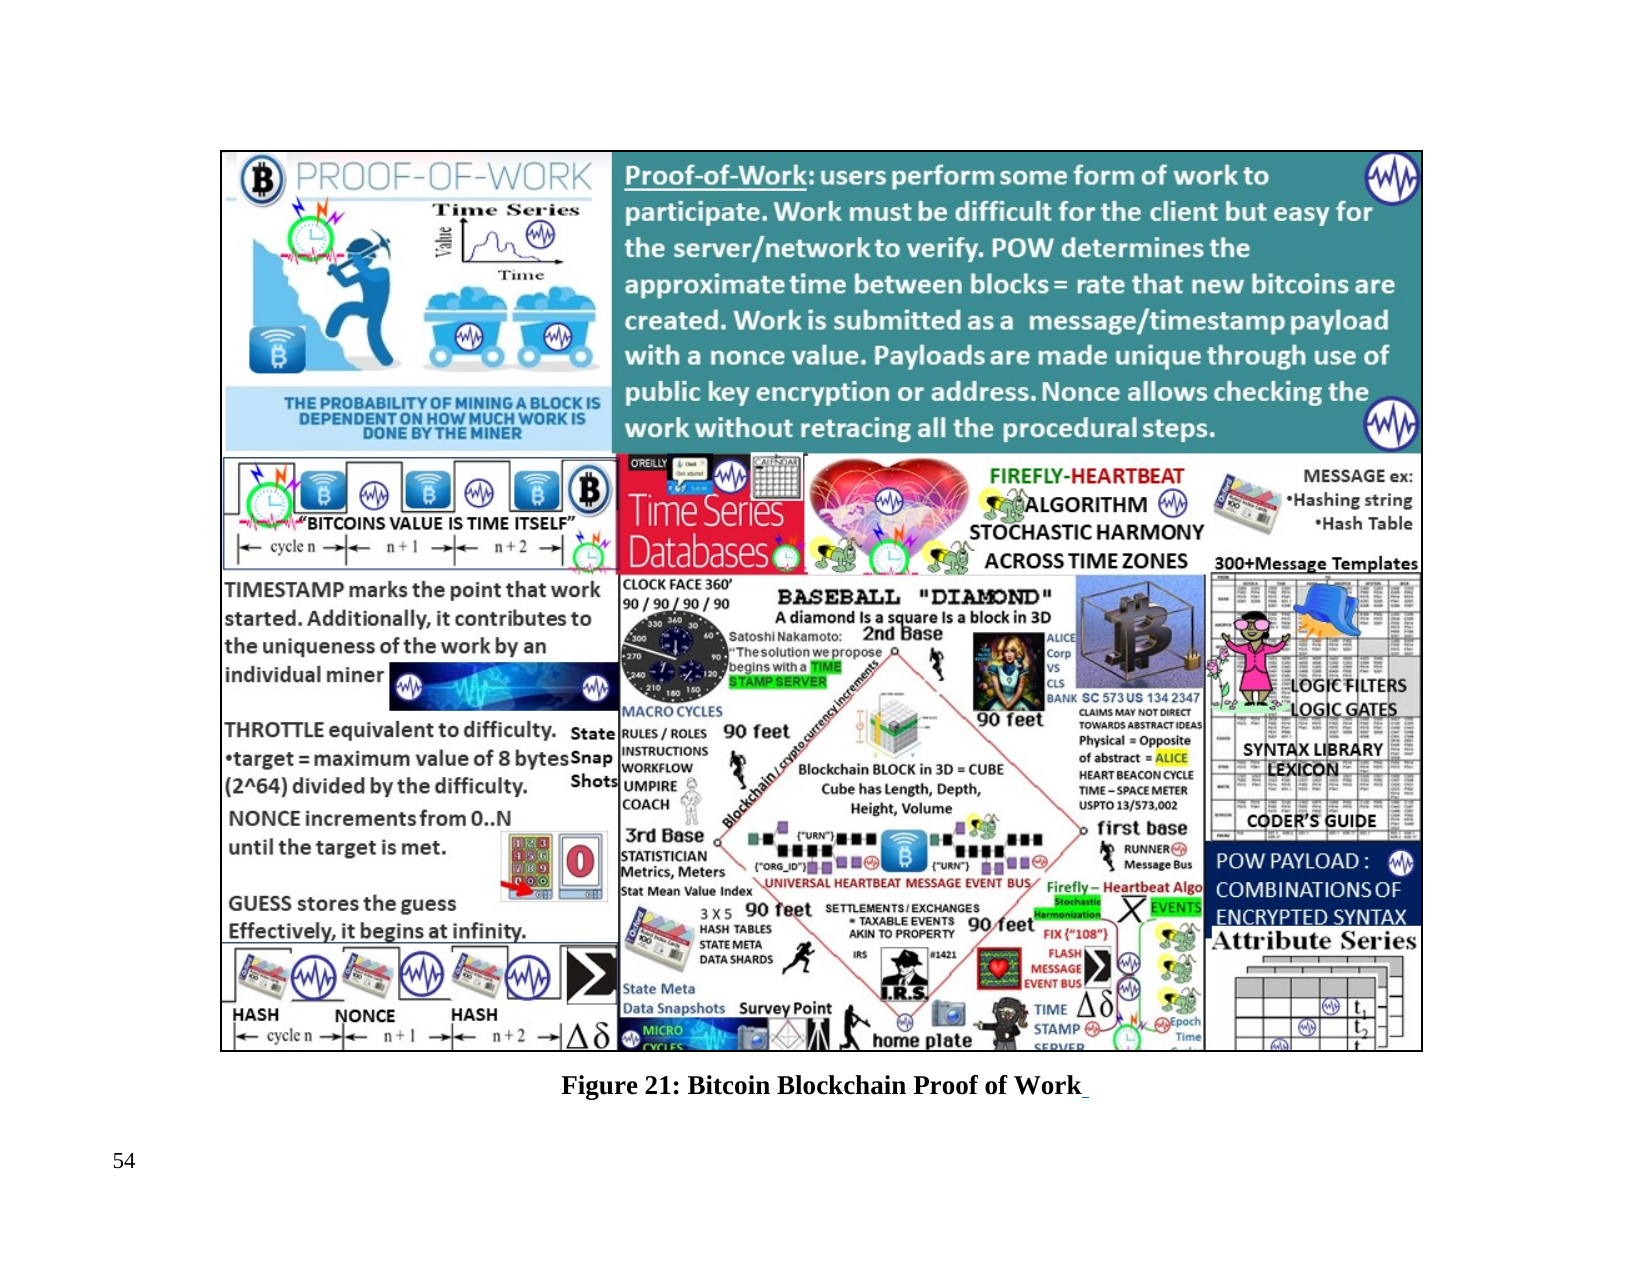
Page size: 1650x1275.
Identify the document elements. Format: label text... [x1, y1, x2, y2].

picture [222, 152, 1421, 1050]
text Figure 21: Bitcoin Blockchain Proof of Work [112, 1069, 1531, 1101]
